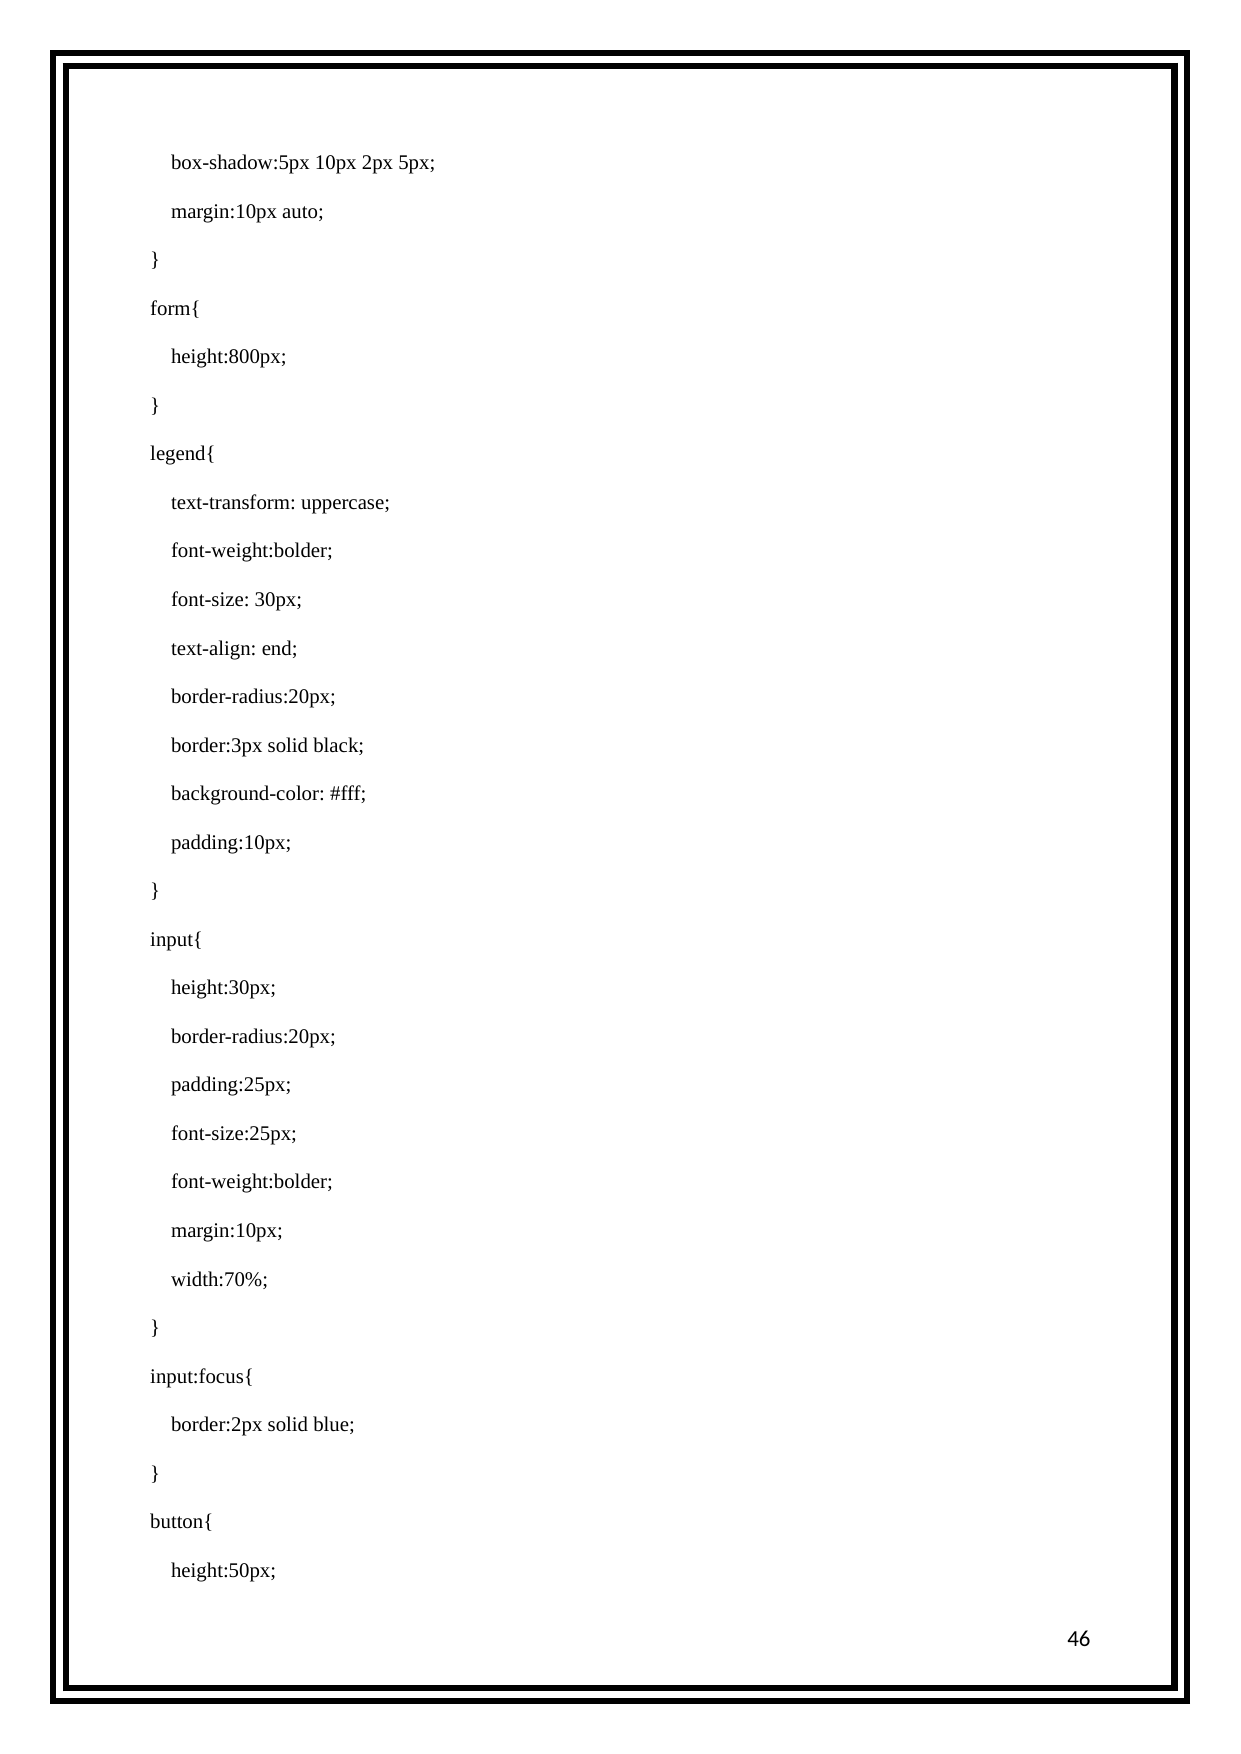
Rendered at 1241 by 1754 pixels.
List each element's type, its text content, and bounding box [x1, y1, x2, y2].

text border:3px solid black; [150, 732, 1090, 757]
text height:30px; [150, 975, 1090, 999]
text font-size:25px; [150, 1121, 1090, 1145]
text padding:25px; [150, 1072, 1090, 1096]
text border-radius:20px; [150, 1024, 1090, 1048]
text input{ [150, 927, 1090, 951]
text } [150, 1315, 1090, 1339]
text border-radius:20px; [150, 684, 1090, 708]
text form{ [150, 296, 1090, 320]
text input:focus{ [150, 1363, 1090, 1388]
text box-shadow:5px 10px 2px 5px; [150, 150, 1090, 174]
text padding:10px; [150, 829, 1090, 854]
text border:2px solid blue; [150, 1412, 1090, 1436]
text font-size: 30px; [150, 587, 1090, 611]
text text-align: end; [150, 635, 1090, 659]
text font-weight:bolder; [150, 538, 1090, 562]
text height:800px; [150, 344, 1090, 368]
text } [150, 1461, 1090, 1485]
text width:70%; [150, 1266, 1090, 1291]
text font-weight:bolder; [150, 1169, 1090, 1193]
text margin:10px auto; [150, 198, 1090, 223]
text button{ [150, 1509, 1090, 1533]
text } [150, 878, 1090, 902]
text } [150, 393, 1090, 417]
text legend{ [150, 441, 1090, 465]
text height:50px; [150, 1558, 1090, 1582]
text margin:10px; [150, 1218, 1090, 1242]
text } [150, 247, 1090, 271]
text text-transform: uppercase; [150, 490, 1090, 514]
text background-color: #fff; [150, 781, 1090, 805]
